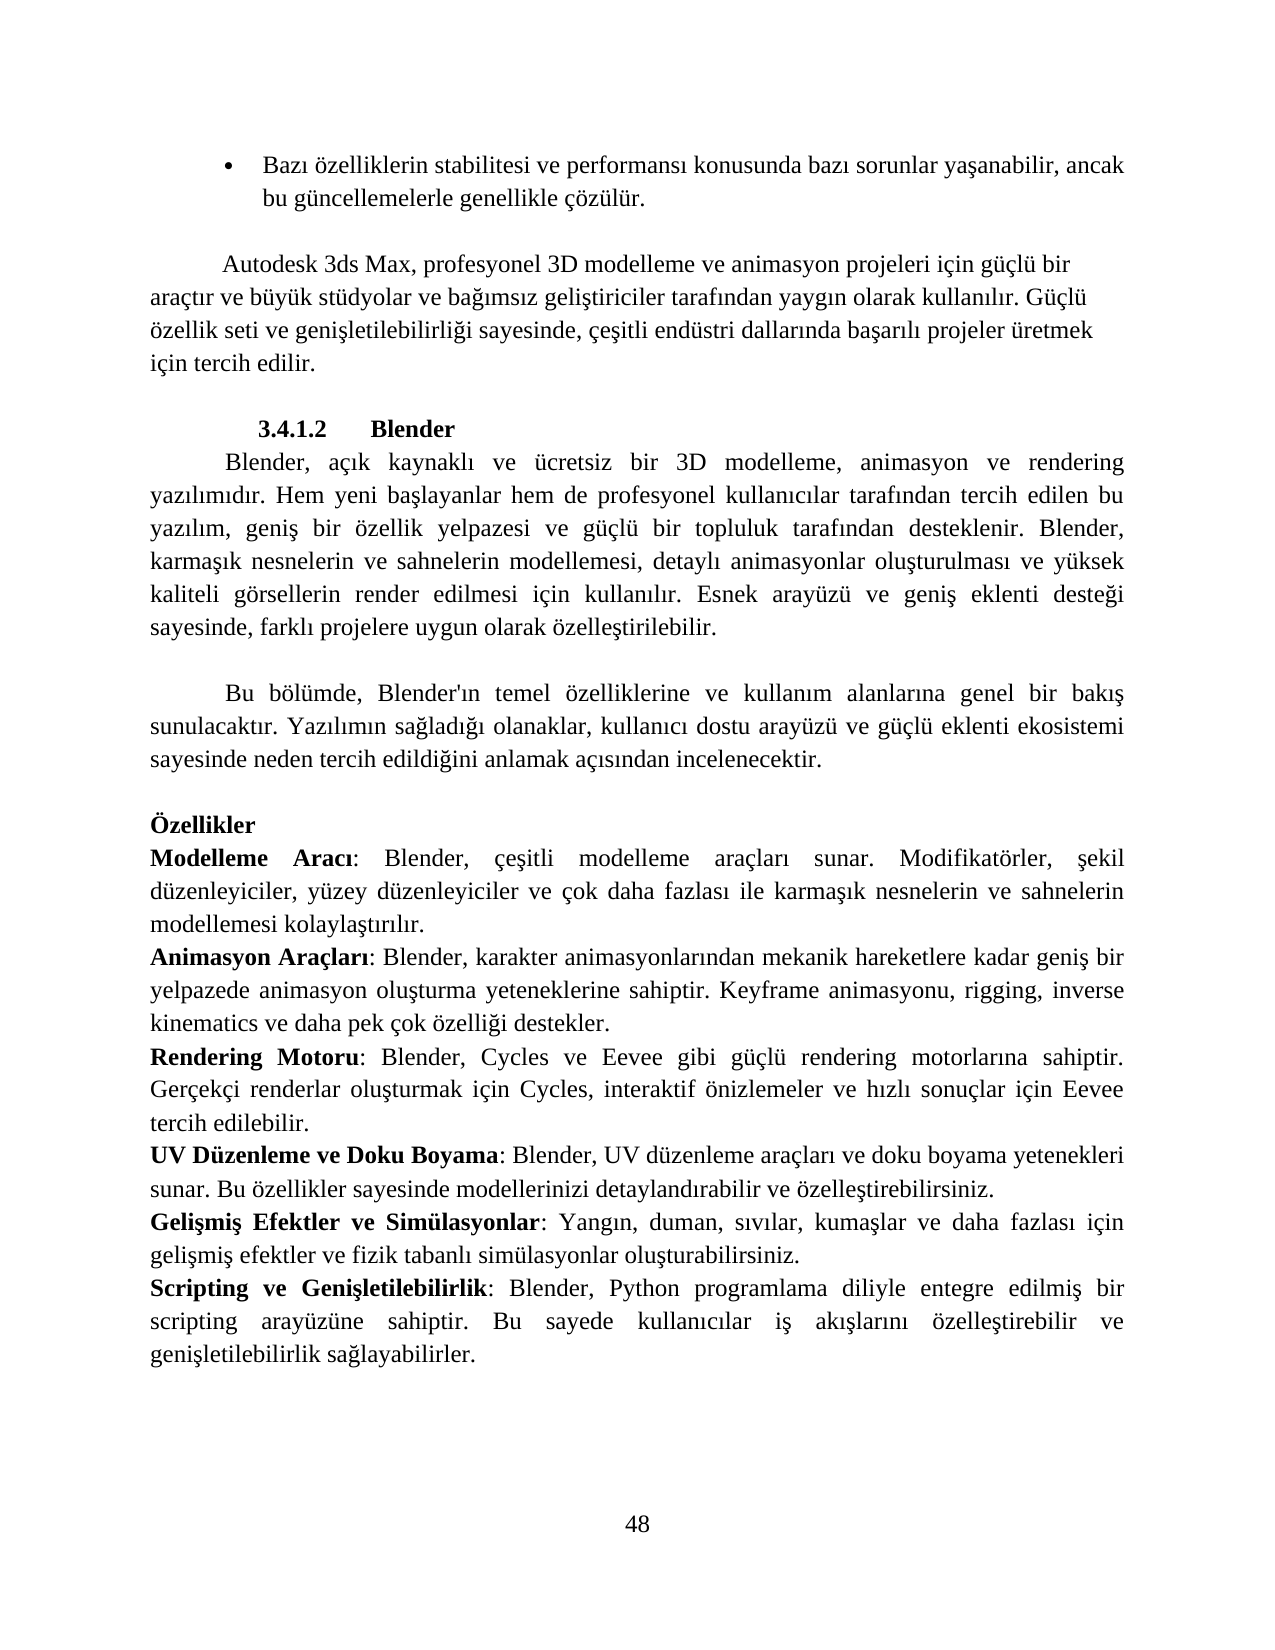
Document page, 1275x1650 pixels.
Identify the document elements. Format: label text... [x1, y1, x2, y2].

text Rendering Motoru: Blender, Cycles ve Eevee gibi güçlü rendering motorlarına sahiptir. Gerçekçi renderlar oluşturmak için Cycles, interaktif önizlemeler ve hızlı sonuçlar için Eevee tercih edilebilir. [150, 1042, 1125, 1136]
text Animasyon Araçları: Blender, karakter animasyonlarından mekanik hareketlere kadar geniş bir yelpazede animasyon oluşturma yeteneklerine sahiptir. Keyframe animasyonu, rigging, inverse kinematics ve daha pek çok özelliği destekler. [150, 942, 1125, 1037]
text Özellikler [150, 810, 1125, 839]
text Scripting ve Genişletilebilirlik: Blender, Python programlama diliyle entegre edilmiş bir scripting arayüzüne sahiptir. Bu sayede kullanıcılar iş akışlarını özelleştirebilir ve genişletilebilirlik sağlayabilirler. [150, 1273, 1125, 1367]
text UV Düzenleme ve Doku Boyama: Blender, UV düzenleme araçları ve doku boyama yetenekleri sunar. Bu özellikler sayesinde modellerinizi detaylandırabilir ve özelleştirebilirsiniz. [150, 1141, 1125, 1202]
text Autodesk 3ds Max, profesyonel 3D modelleme ve animasyon projeleri için güçlü bir araçtır ve büyük stüdyolar ve bağımsız geliştiriciler tarafından yaygın olarak kullanılır. Güçlü özellik seti ve genişletilebilirliği sayesinde, çeşitli endüstri dallarında başarılı projeler üretmek için tercih edilir. [150, 249, 1125, 377]
text Gelişmiş Efektler ve Simülasyonlar: Yangın, duman, sıvılar, kumaşlar ve daha fazlası için gelişmiş efektler ve fizik tabanlı simülasyonlar oluşturabilirsiniz. [150, 1207, 1125, 1268]
list Blender [258, 414, 1125, 443]
text Modelleme Aracı: Blender, çeşitli modelleme araçları sunar. Modifikatörler, şekil düzenleyiciler, yüzey düzenleyiciler ve çok daha fazlası ile karmaşık nesnelerin ve sahnelerin modellemesi kolaylaştırılır. [150, 843, 1125, 938]
list Bazı özelliklerin stabilitesi ve performansı konusunda bazı sorunlar yaşanabilir, ancak bu güncellemelerle genellikle çözülür. [225, 150, 1125, 212]
text Bu bölümde, Blender'ın temel özelliklerine ve kullanım alanlarına genel bir bakış sunulacaktır. Yazılımın sağladığı olanaklar, kullanıcı dostu arayüzü ve güçlü eklenti ekosistemi sayesinde neden tercih edildiğini anlamak açısından incelenecektir. [150, 678, 1125, 773]
text Blender, açık kaynaklı ve ücretsiz bir 3D modelleme, animasyon ve rendering yazılımıdır. Hem yeni başlayanlar hem de profesyonel kullanıcılar tarafından tercih edilen bu yazılım, geniş bir özellik yelpazesi ve güçlü bir topluluk tarafından desteklenir. Blender, karmaşık nesnelerin ve sahnelerin modellemesi, detaylı animasyonlar oluşturulması ve yüksek kaliteli görsellerin render edilmesi için kullanılır. Esnek arayüzü ve geniş eklenti desteği sayesinde, farklı projelere uygun olarak özelleştirilebilir. [150, 447, 1125, 641]
